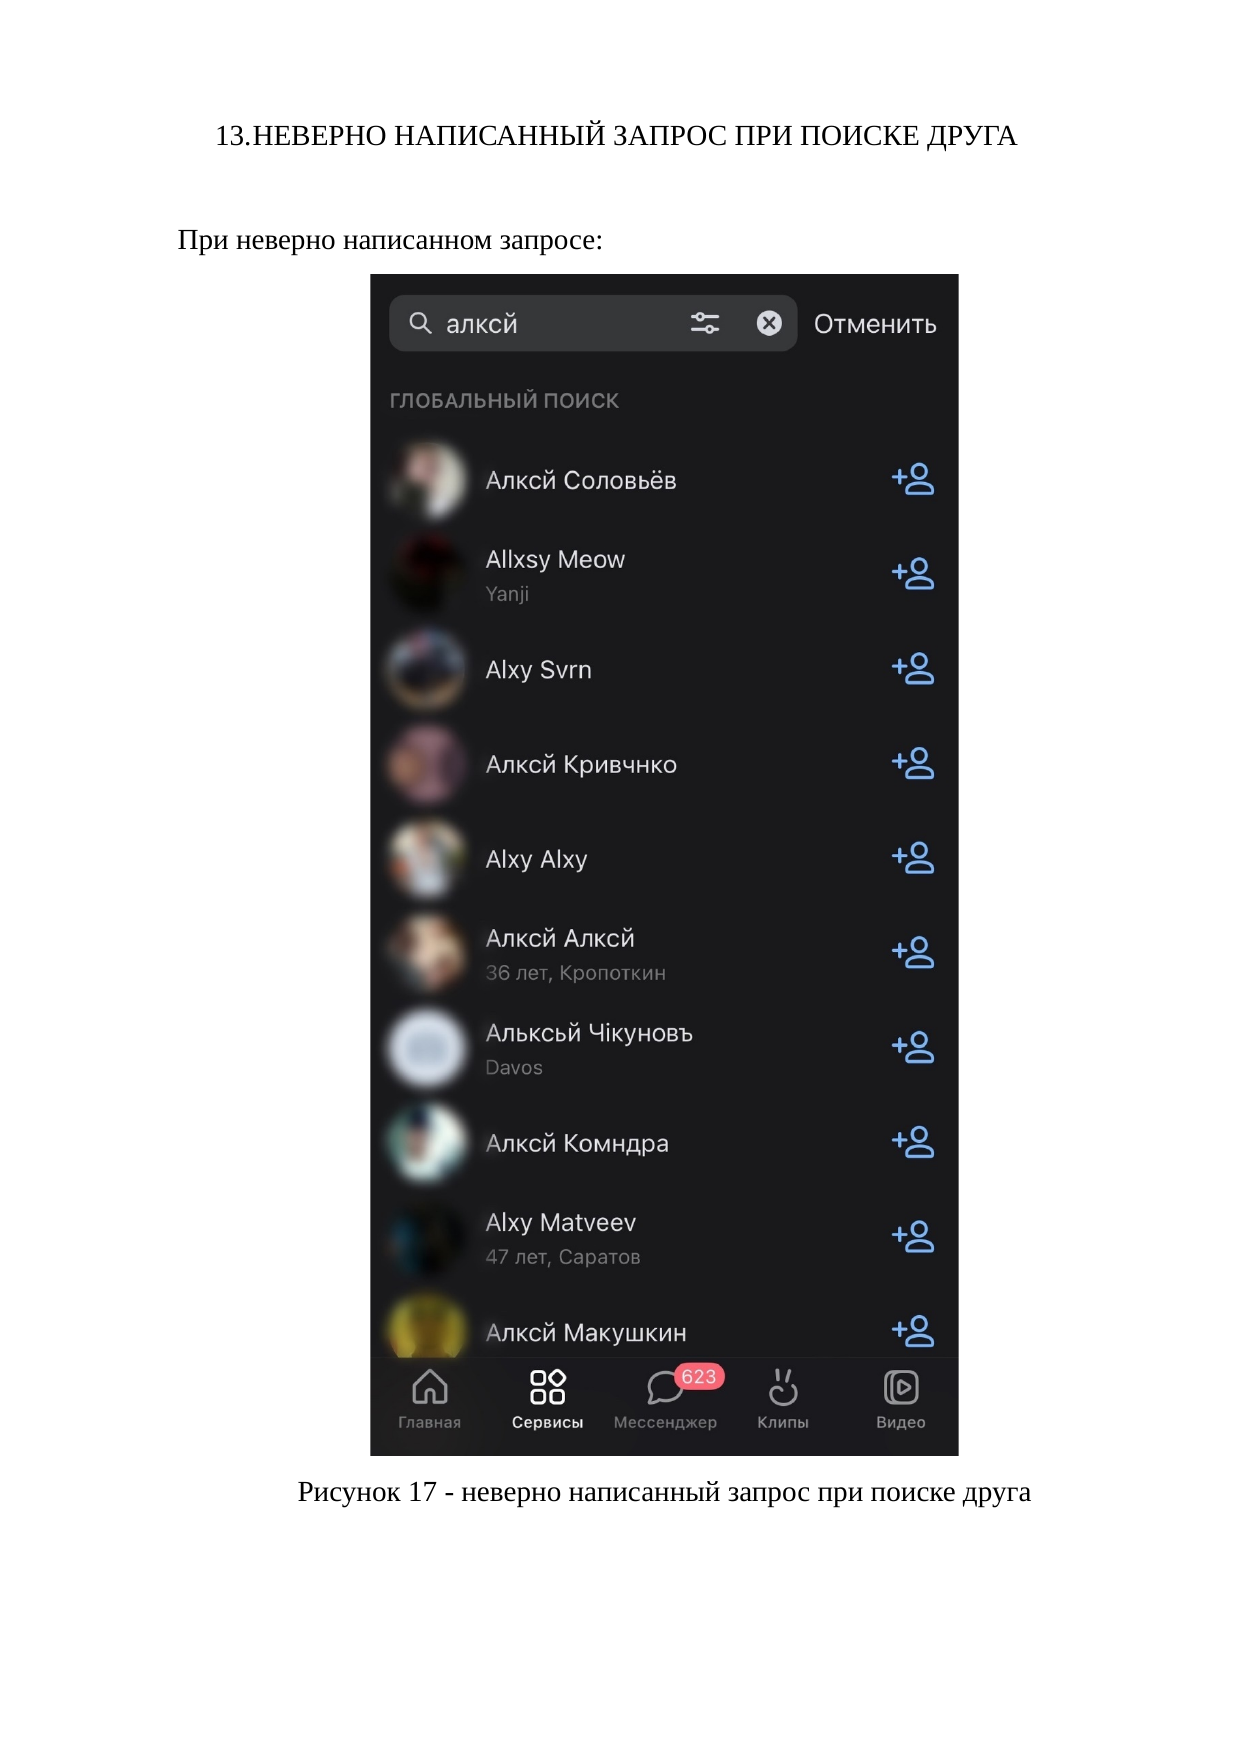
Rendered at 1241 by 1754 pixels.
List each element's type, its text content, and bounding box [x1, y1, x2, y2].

picture [370, 274, 959, 1456]
text Рисунок 17 - неверно написанный запрос при поиске друга [177, 1474, 1152, 1508]
text При неверно написанном запросе: [177, 222, 1152, 256]
list НЕВЕРНО НАПИСАННЫЙ ЗАПРОС ПРИ ПОИСКЕ ДРУГА [215, 118, 1152, 152]
